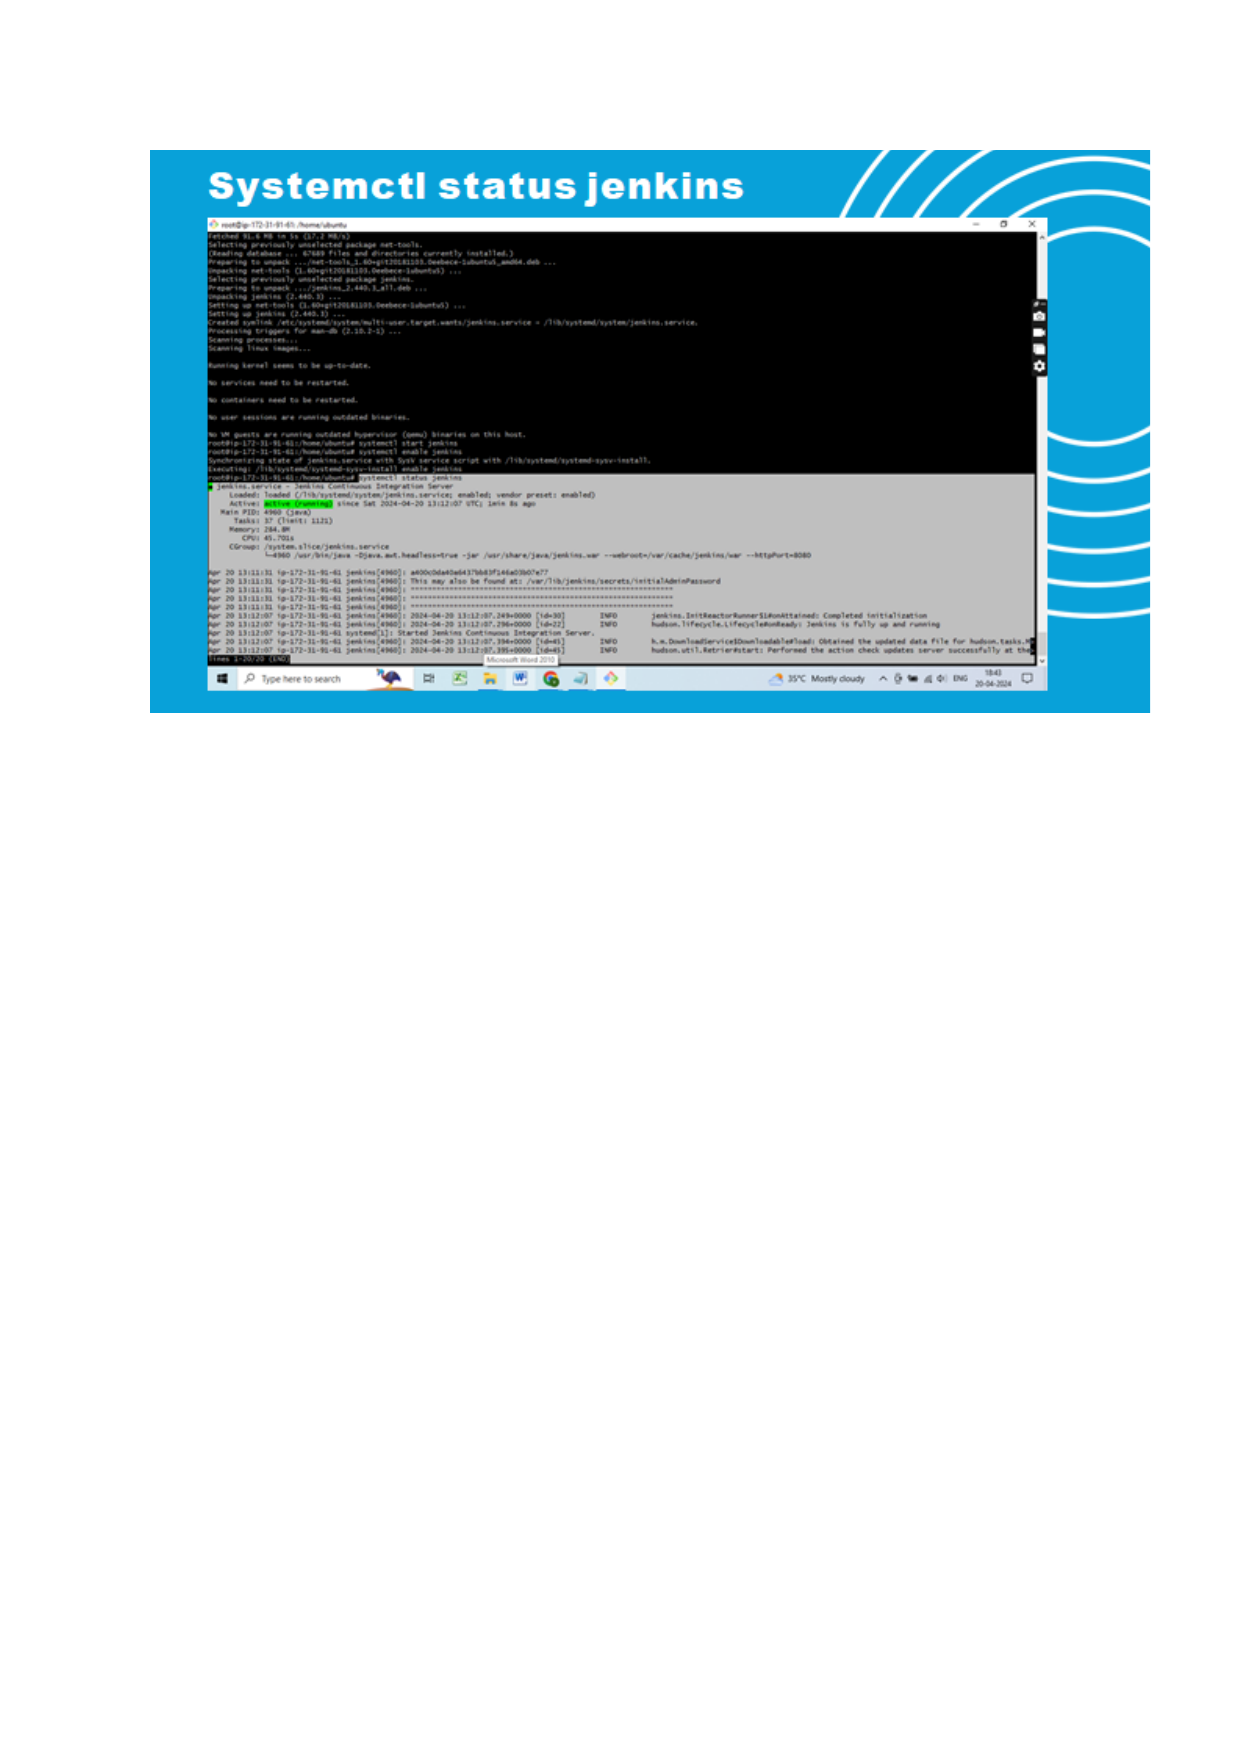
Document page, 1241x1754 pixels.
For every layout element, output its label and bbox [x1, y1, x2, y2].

picture [696, 179, 717, 199]
picture [288, 173, 303, 199]
picture [529, 179, 550, 199]
picture [399, 173, 414, 199]
picture [464, 173, 479, 199]
picture [555, 179, 576, 199]
picture [208, 150, 1150, 690]
picture [483, 179, 504, 199]
picture [655, 172, 678, 199]
picture [263, 179, 284, 199]
picture [723, 179, 744, 199]
picture [683, 172, 691, 199]
picture [306, 179, 329, 199]
picture [629, 179, 650, 199]
picture [237, 179, 259, 206]
picture [209, 172, 234, 199]
picture [372, 179, 394, 199]
picture [602, 179, 625, 199]
picture [333, 179, 367, 199]
picture [585, 172, 597, 206]
picture [439, 179, 461, 199]
picture [417, 172, 425, 199]
picture [510, 173, 525, 199]
